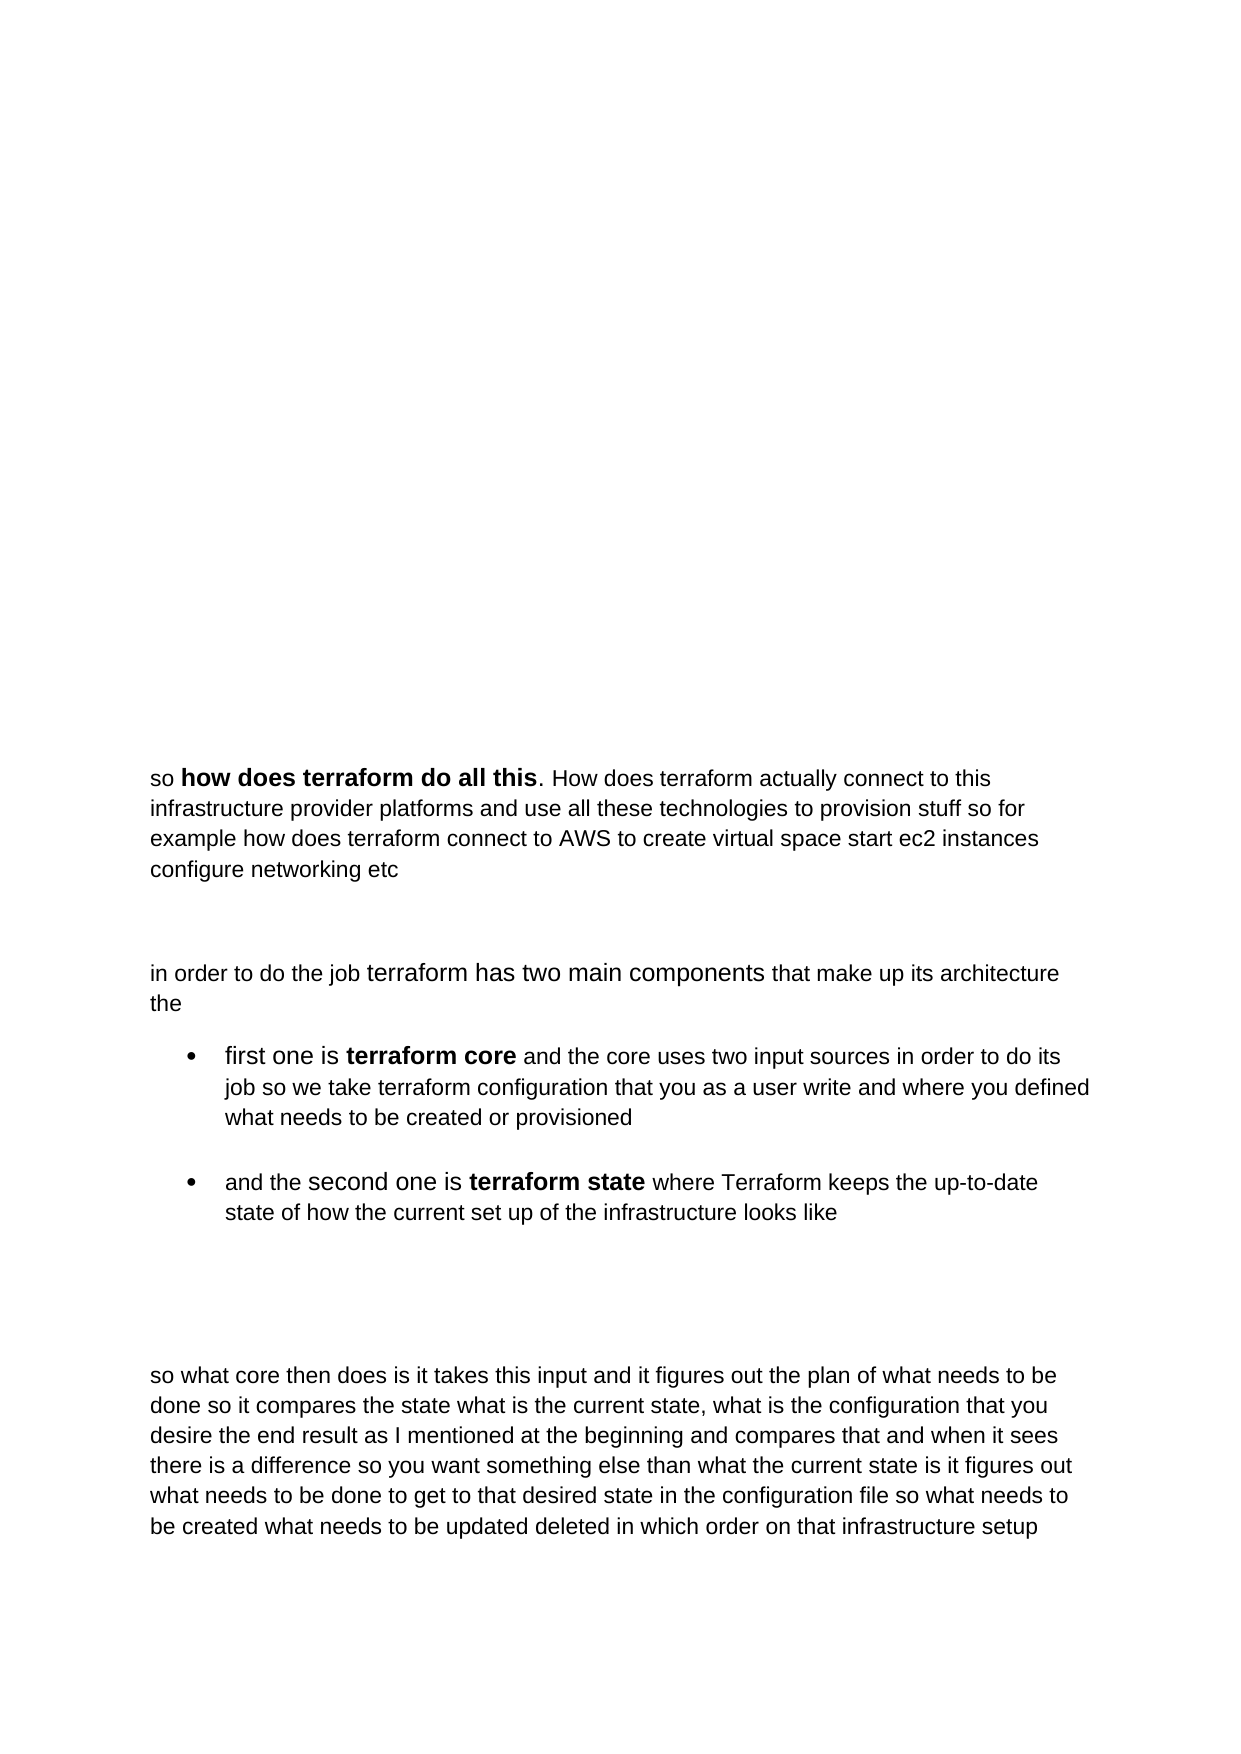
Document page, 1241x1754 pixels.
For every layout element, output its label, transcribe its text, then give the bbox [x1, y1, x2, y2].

text in order to do the job terraform has two main components that make up its architecture the [150, 958, 1090, 1017]
text so how does terraform do all this. How does terraform actually connect to this infrastructure provider platforms and use all these technologies to provision stuff so for example how does terraform connect to AWS to create virtual space start ec2 instances configure networking etc [150, 762, 1090, 882]
list first one is terraform core and the core uses two input sources in order to do its job so we take terraform configuration that you as a user write and where you defined what needs to be created or provisioned [187, 1041, 1090, 1130]
text so what core then does is it takes this input and it figures out the plan of what needs to be done so it compares the state what is the current state, what is the configuration that you desire the end result as I mentioned at the beginning and compares that and when it sees there is a difference so you want something else than what the current state is it figures out what needs to be done to get to that desired state in the configuration file so what needs to be created what needs to be updated deleted in which order on that infrastructure setup [150, 1362, 1090, 1539]
list and the second one is terraform state where Terraform keeps the up-to-date state of how the current set up of the infrastructure looks like [187, 1166, 1090, 1225]
